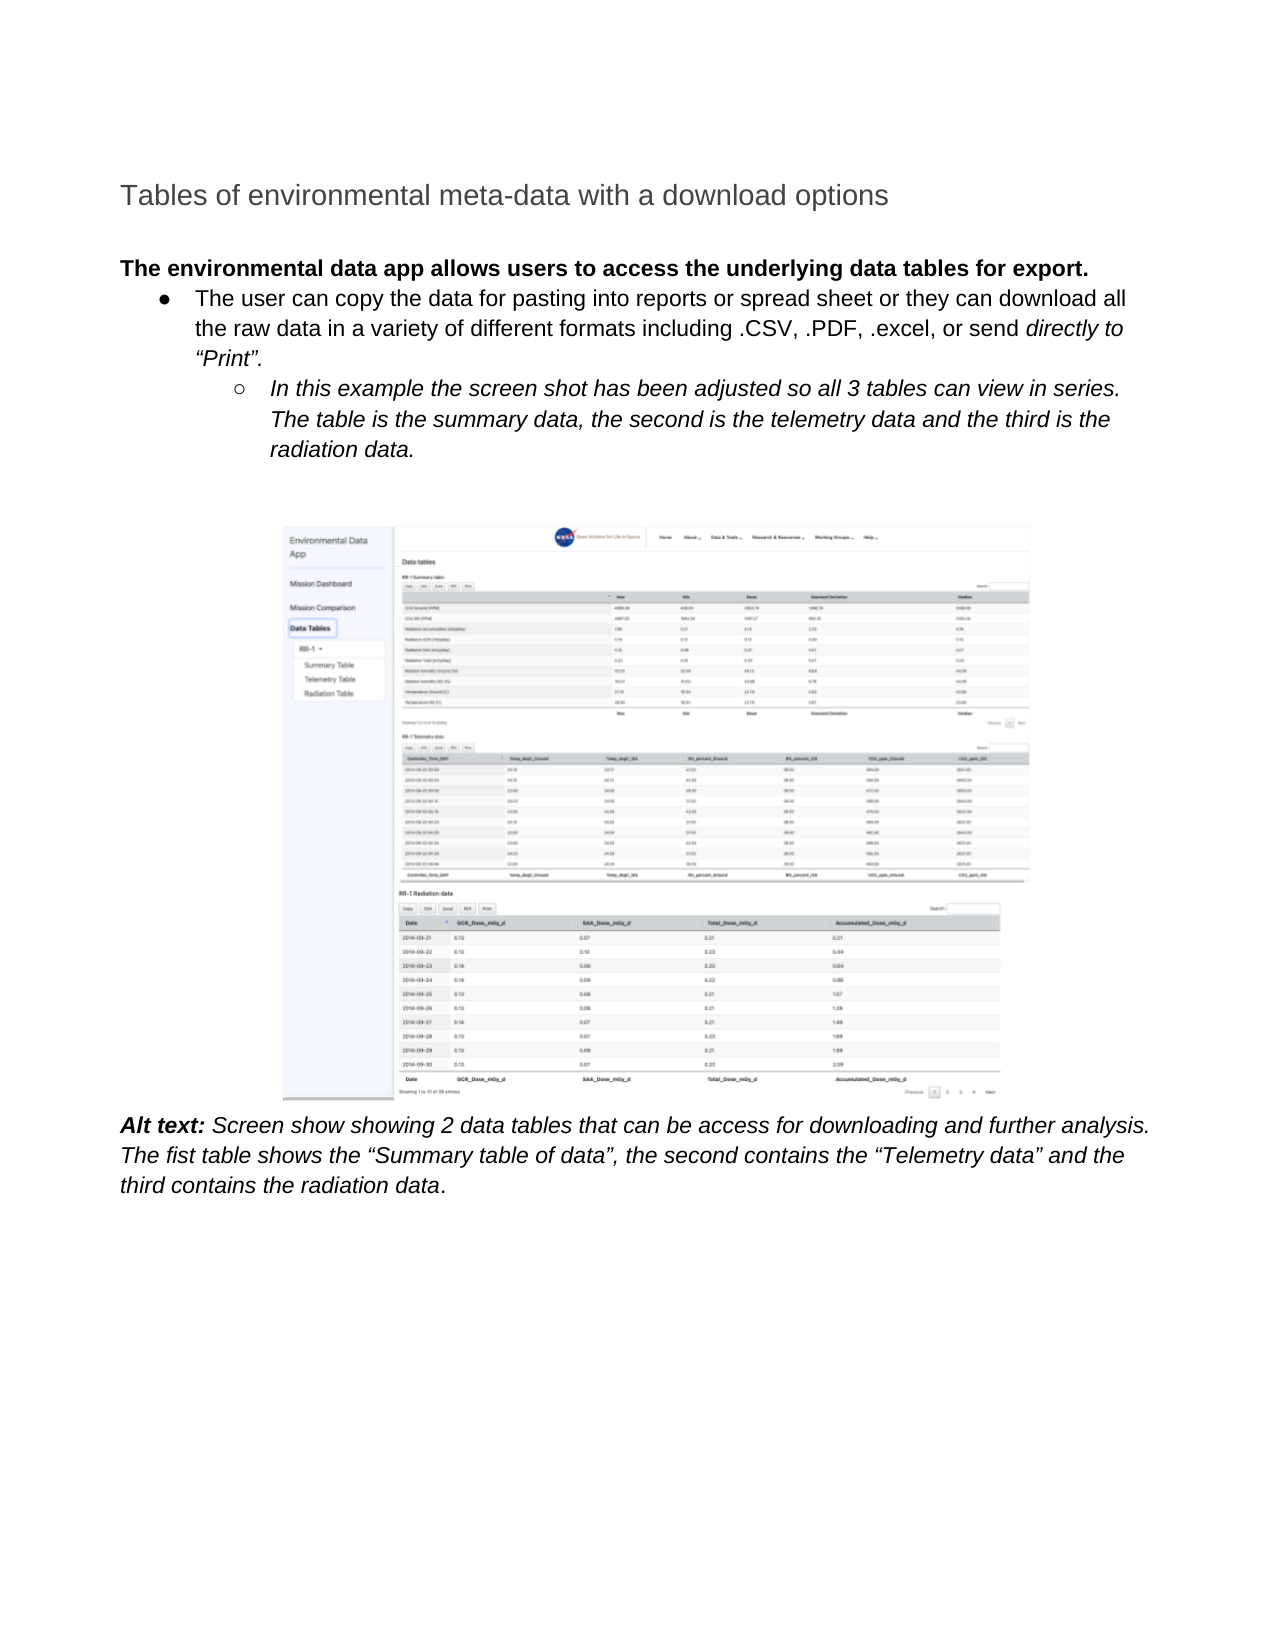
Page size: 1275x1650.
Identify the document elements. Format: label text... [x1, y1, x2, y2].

list In this example the screen shot has been adjusted so all 3 tables can view in series. The table is the summary data, the second is the telemetry data and the third is the radiation data. [232, 375, 1155, 462]
text Alt text: Screen show showing 2 data tables that can be access for downloading and further analysis. The fist table shows the “Summary table of data”, the second contains the “Telemetry data” and the third contains the radiation data. [120, 1112, 1155, 1198]
subtitle Tables of environmental meta-data with a download options [120, 177, 1155, 211]
list The user can copy the data for pasting into reports or spread sheet or they can download all the raw data in a variety of different formats including .CSV, .PDF, .excel, or send directly to “Print”. [157, 285, 1155, 372]
picture [120, 526, 1155, 1108]
text The environmental data app allows users to access the underlying data tables for export. [120, 254, 1155, 281]
